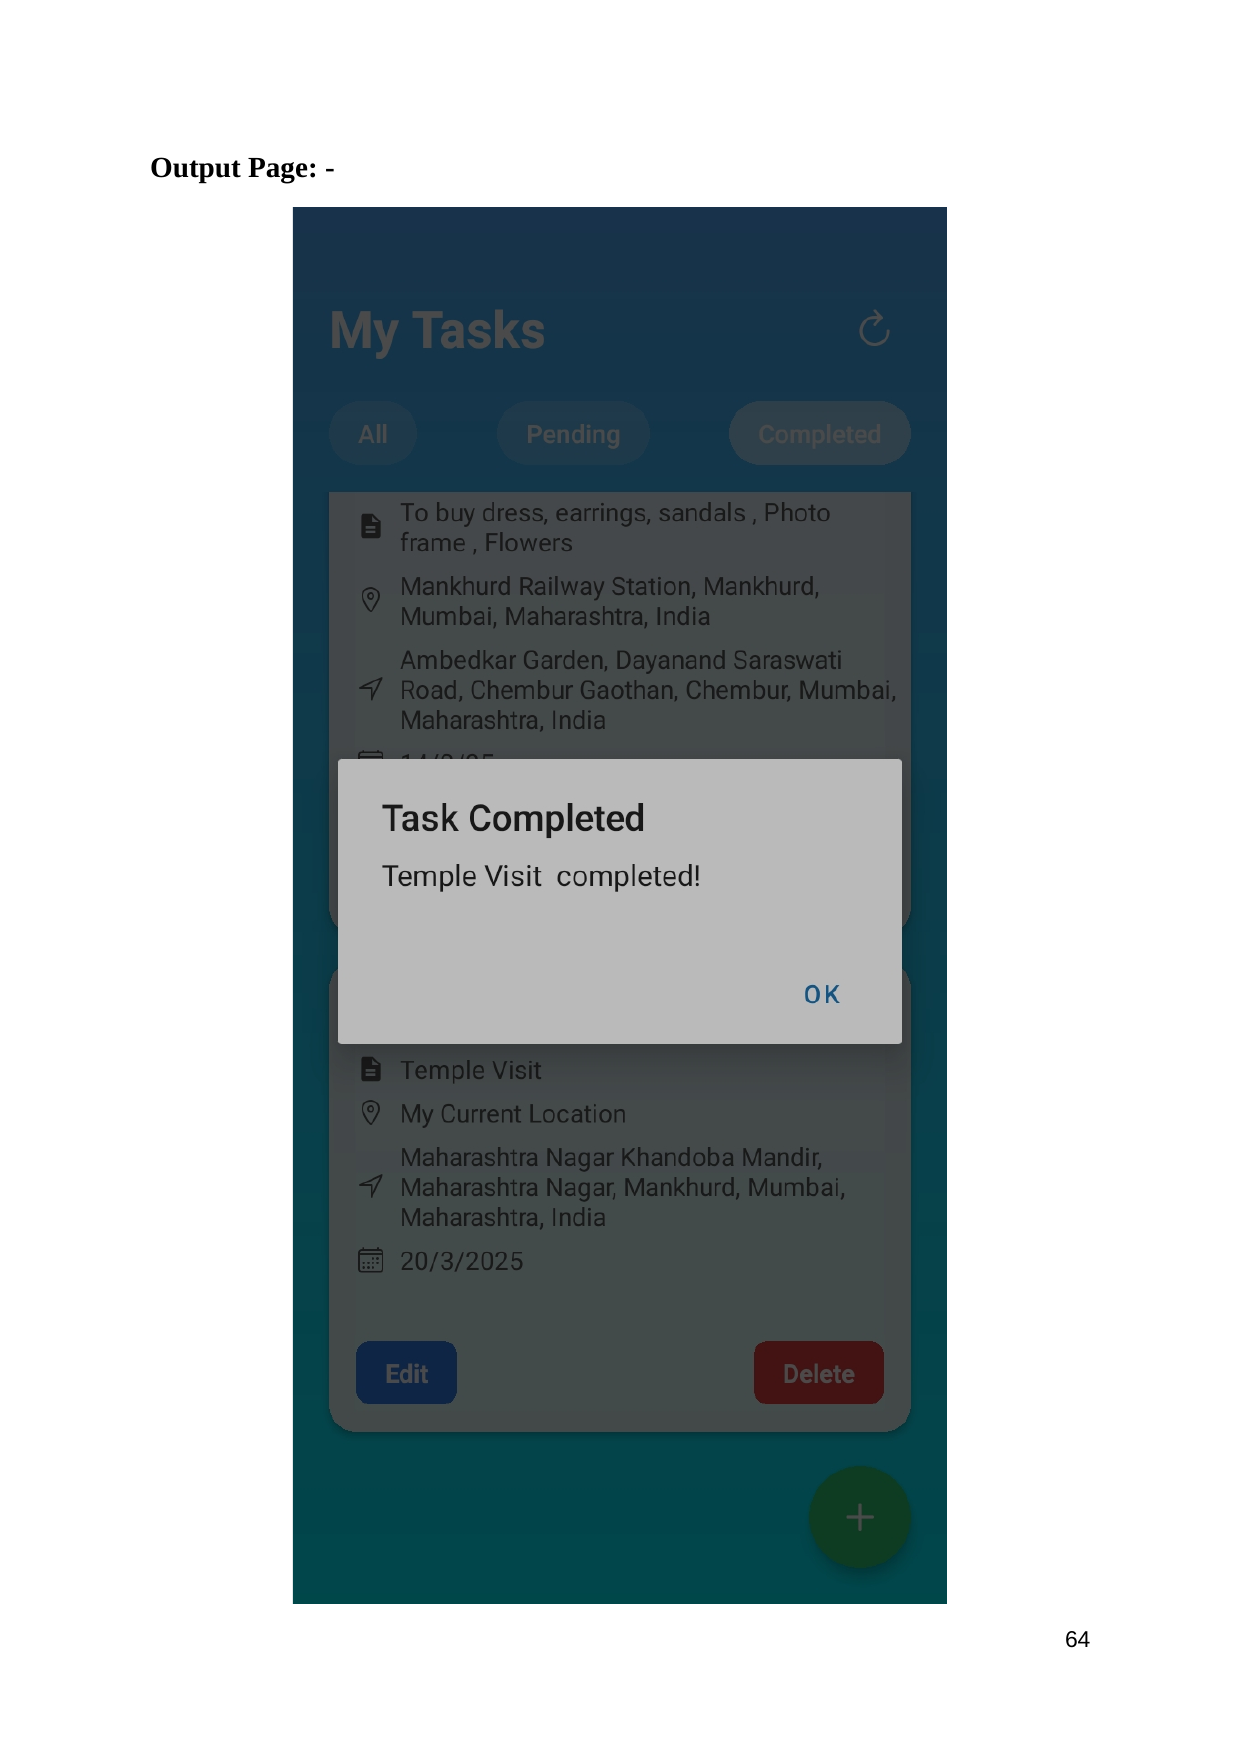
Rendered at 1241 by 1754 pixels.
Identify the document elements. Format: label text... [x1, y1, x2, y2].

text Output Page: - [150, 150, 1090, 183]
picture [292, 207, 947, 1604]
